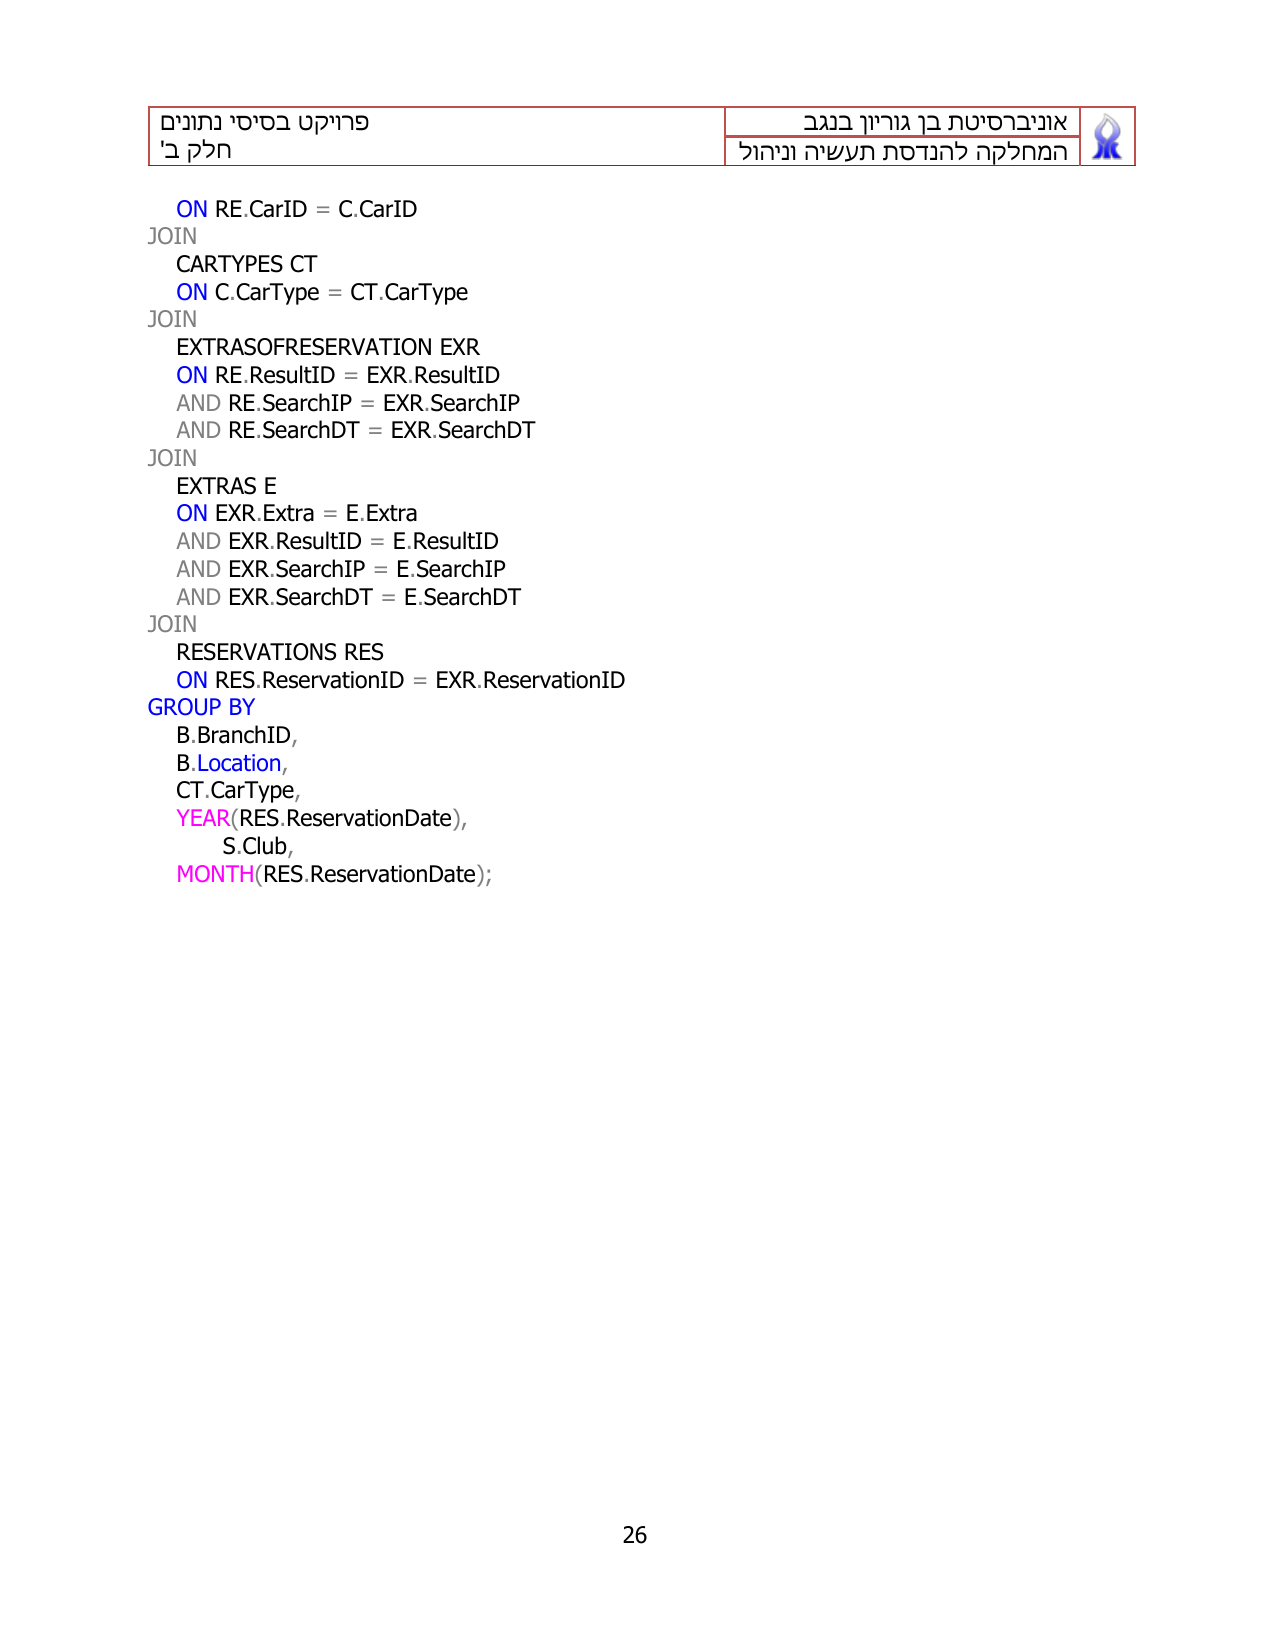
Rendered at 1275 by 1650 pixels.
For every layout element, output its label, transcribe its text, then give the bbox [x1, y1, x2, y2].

text AND EXR.SearchIP = E.SearchIP [148, 554, 1122, 582]
text AND EXR.ResultID = E.ResultID [148, 527, 1122, 554]
text B.Location, [148, 748, 1122, 776]
text CT.CarType, [148, 776, 1122, 804]
text ON RE.ResultID = EXR.ResultID [148, 360, 1122, 388]
text EXTRAS E [148, 471, 1122, 499]
picture [1090, 112, 1124, 160]
text B.BranchID, [148, 721, 1122, 748]
text ON RE.CarID = C.CarID [148, 194, 1122, 222]
text JOIN [148, 222, 1122, 249]
text ON EXR.Extra = E.Extra [148, 499, 1122, 527]
text YEAR(RES.ReservationDate), [148, 804, 1122, 831]
text RESERVATIONS RES [148, 637, 1122, 665]
text AND RE.SearchIP = EXR.SearchIP [148, 388, 1122, 416]
text CARTYPES CT [148, 249, 1122, 277]
text JOIN [148, 610, 1122, 637]
text ON C.CarType = CT.CarType [148, 277, 1122, 305]
text GROUP BY [148, 693, 1122, 721]
text AND RE.SearchDT = EXR.SearchDT [148, 416, 1122, 443]
text JOIN [148, 443, 1122, 471]
text ON RES.ReservationID = EXR.ReservationID [148, 665, 1122, 693]
text MONTH(RES.ReservationDate); [148, 859, 1122, 887]
text EXTRASOFRESERVATION EXR [148, 333, 1122, 360]
text S.Club, [148, 831, 1122, 859]
text JOIN [148, 305, 1122, 333]
text AND EXR.SearchDT = E.SearchDT [148, 582, 1122, 610]
